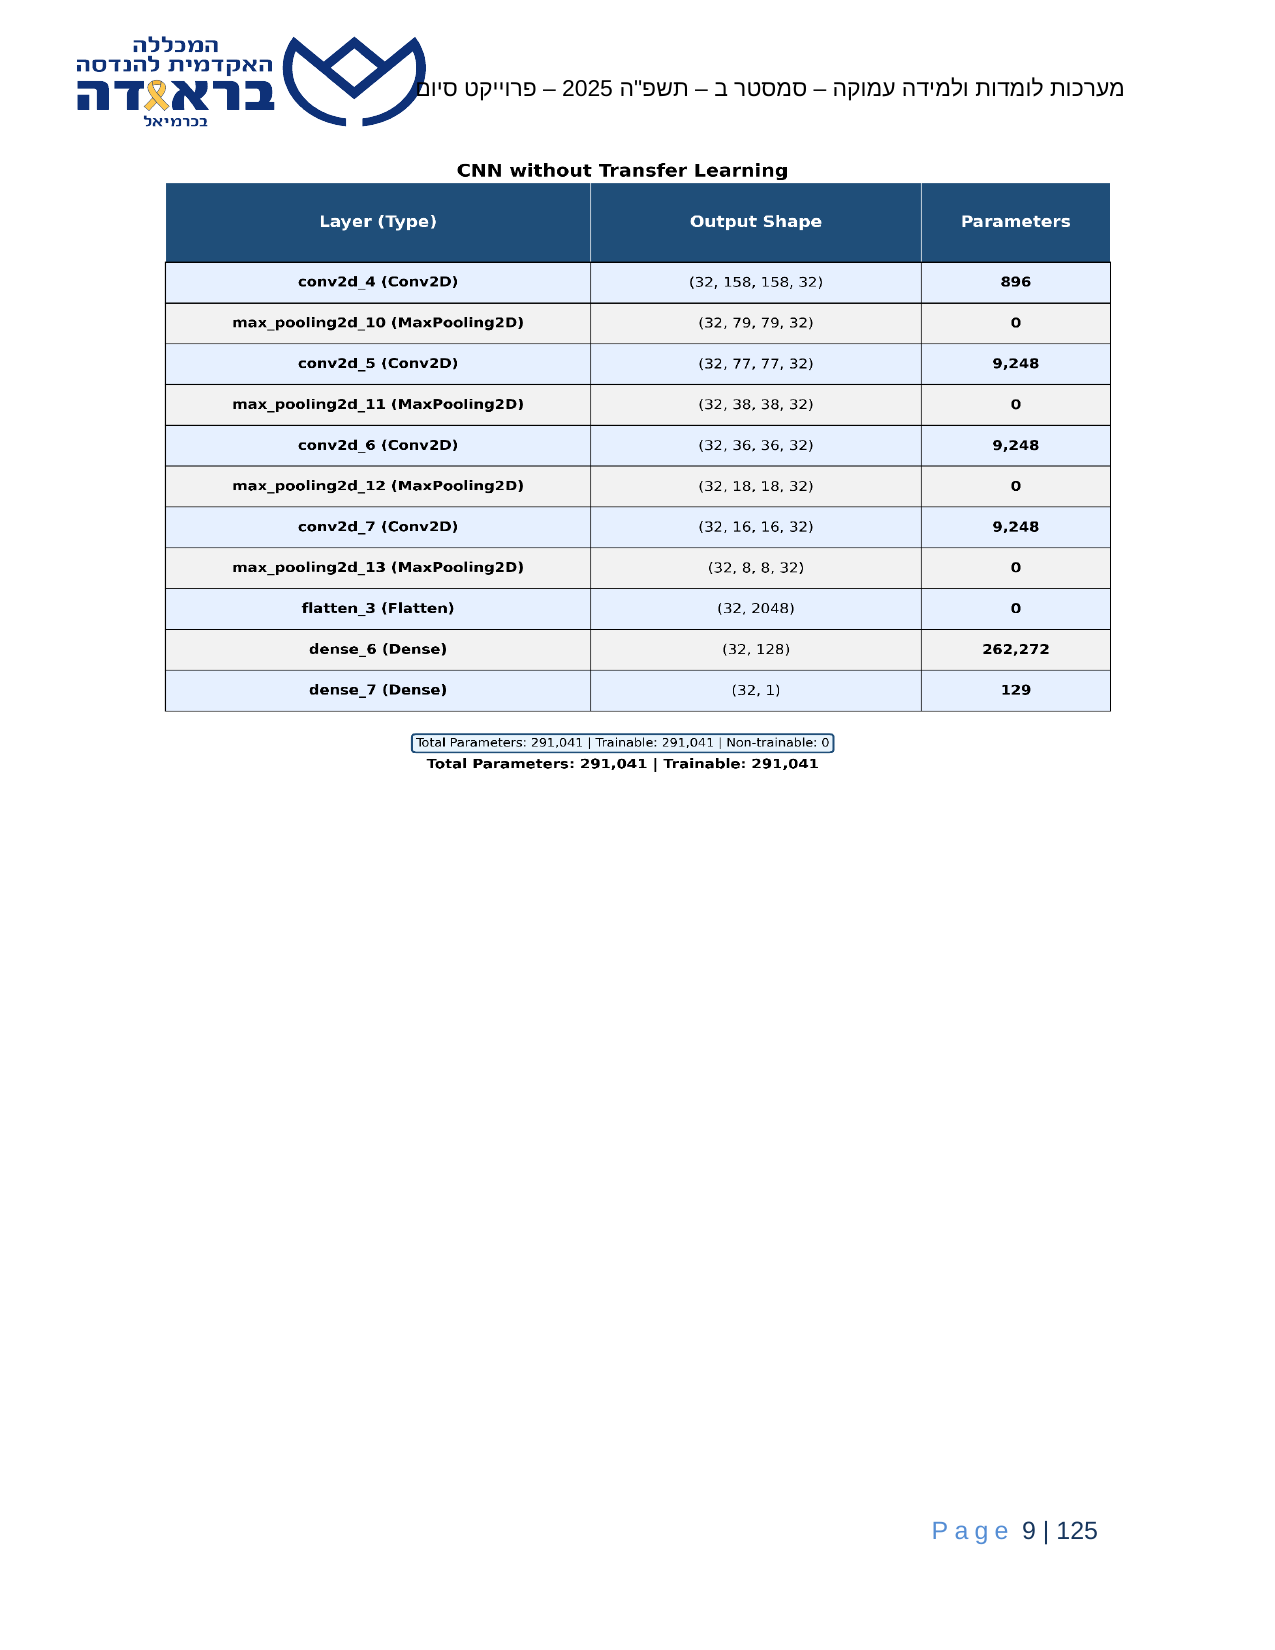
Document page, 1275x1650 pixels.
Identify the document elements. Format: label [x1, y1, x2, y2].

picture [59, 28, 442, 132]
picture [150, 150, 1125, 785]
